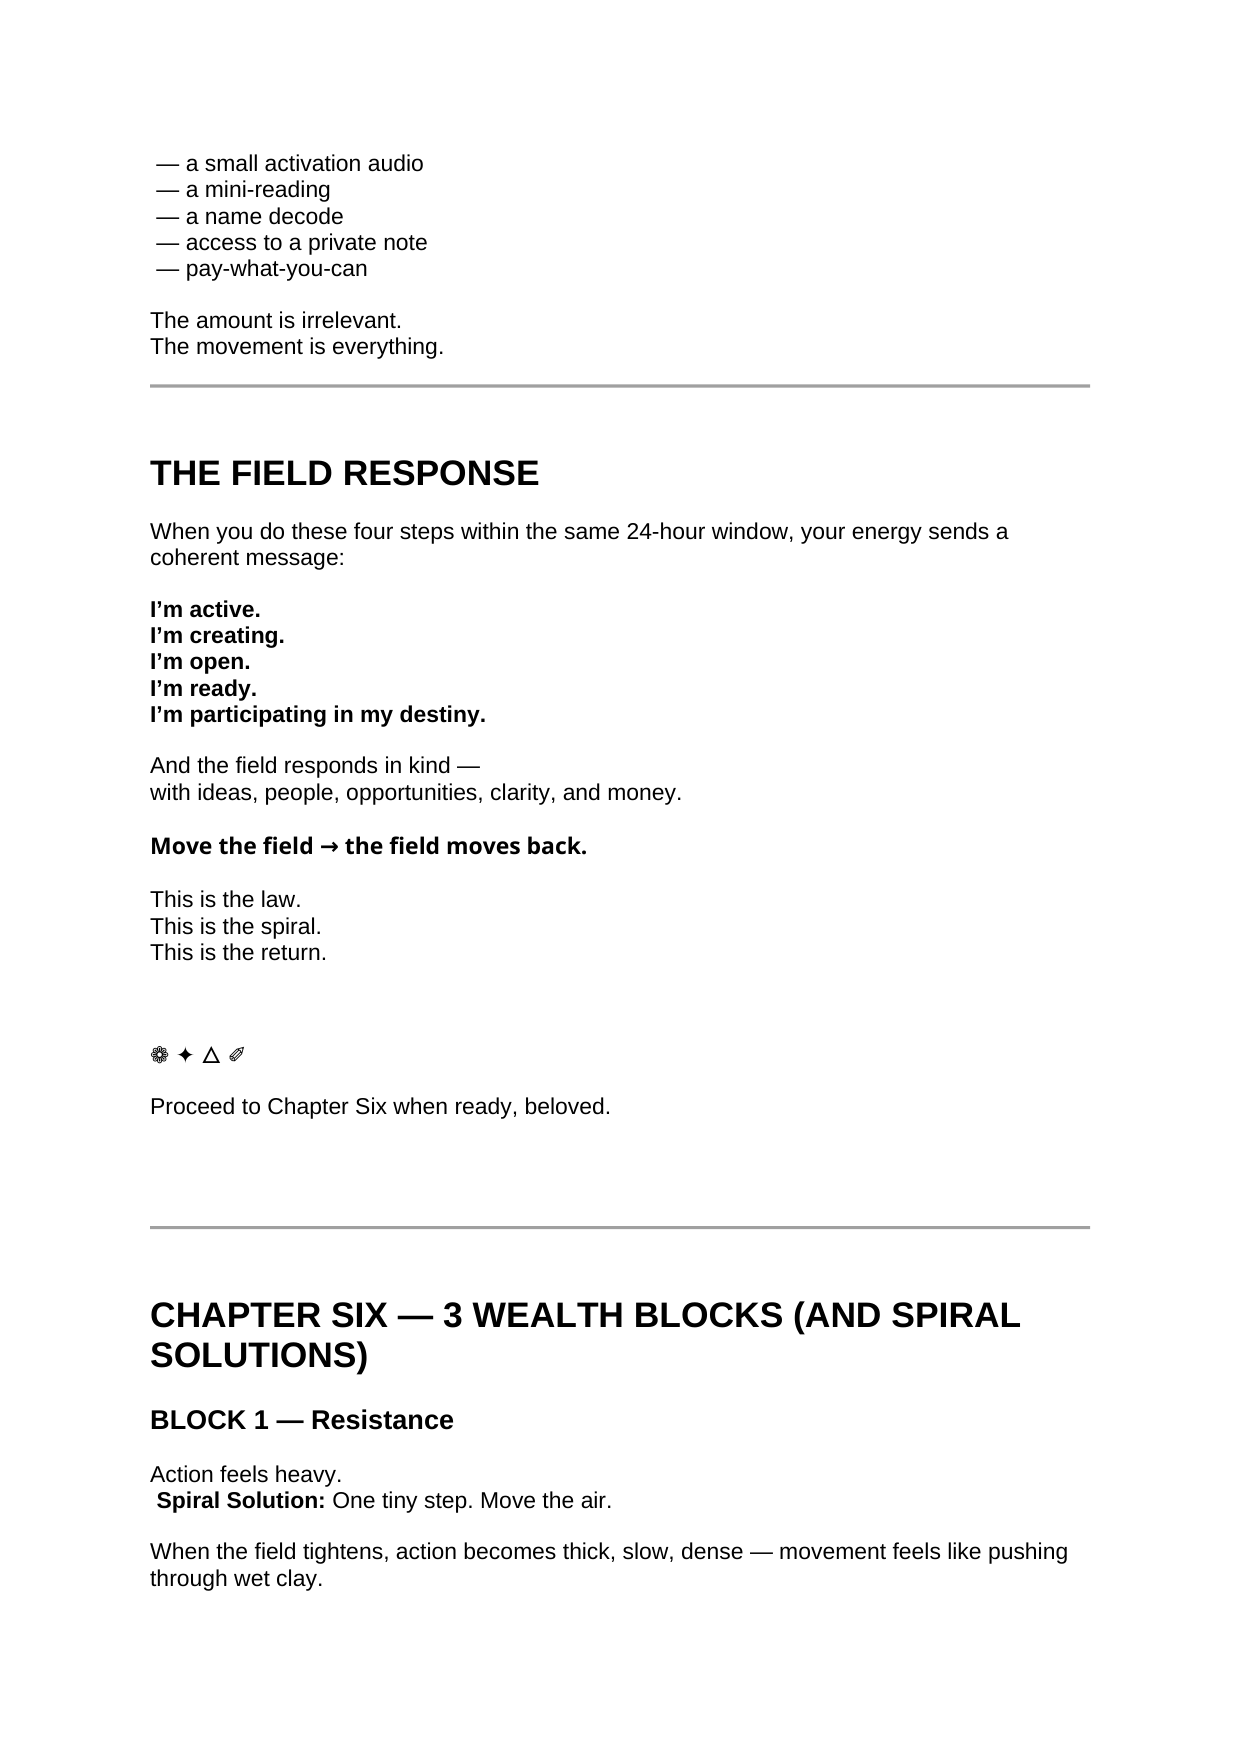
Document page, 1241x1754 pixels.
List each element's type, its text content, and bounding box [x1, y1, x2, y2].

text The amount is irrelevant. The movement is everything. [150, 307, 1090, 359]
text When you do these four steps within the same 24-hour window, your energy sends a coherent message: [150, 518, 1090, 571]
text ❁ ✦ 🜂 ✐ [150, 1042, 1090, 1068]
text When the field tightens, action becomes thick, slow, dense — movement feels like pushing through wet clay. [150, 1538, 1090, 1591]
text And the field responds in kind — with ideas, people, opportunities, clarity, and money. [150, 752, 1090, 805]
text Action feels heavy. Spiral Solution: One tiny step. Move the air. [150, 1461, 1090, 1513]
text Proceed to Chapter Six when ready, beloved. [150, 1093, 1090, 1119]
text I’m active. I’m creating. I’m open. I’m ready. I’m participating in my destiny. [150, 596, 1090, 727]
subtitle THE FIELD RESPONSE [150, 452, 1090, 493]
text Move the field → the field moves back. [150, 830, 1090, 861]
subtitle BLOCK 1 — Resistance [150, 1404, 1090, 1436]
subtitle CHAPTER SIX — 3 WEALTH BLOCKS (AND SPIRAL SOLUTIONS) [150, 1294, 1090, 1375]
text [150, 150, 1090, 282]
text This is the law. This is the spiral. This is the return. [150, 886, 1090, 965]
